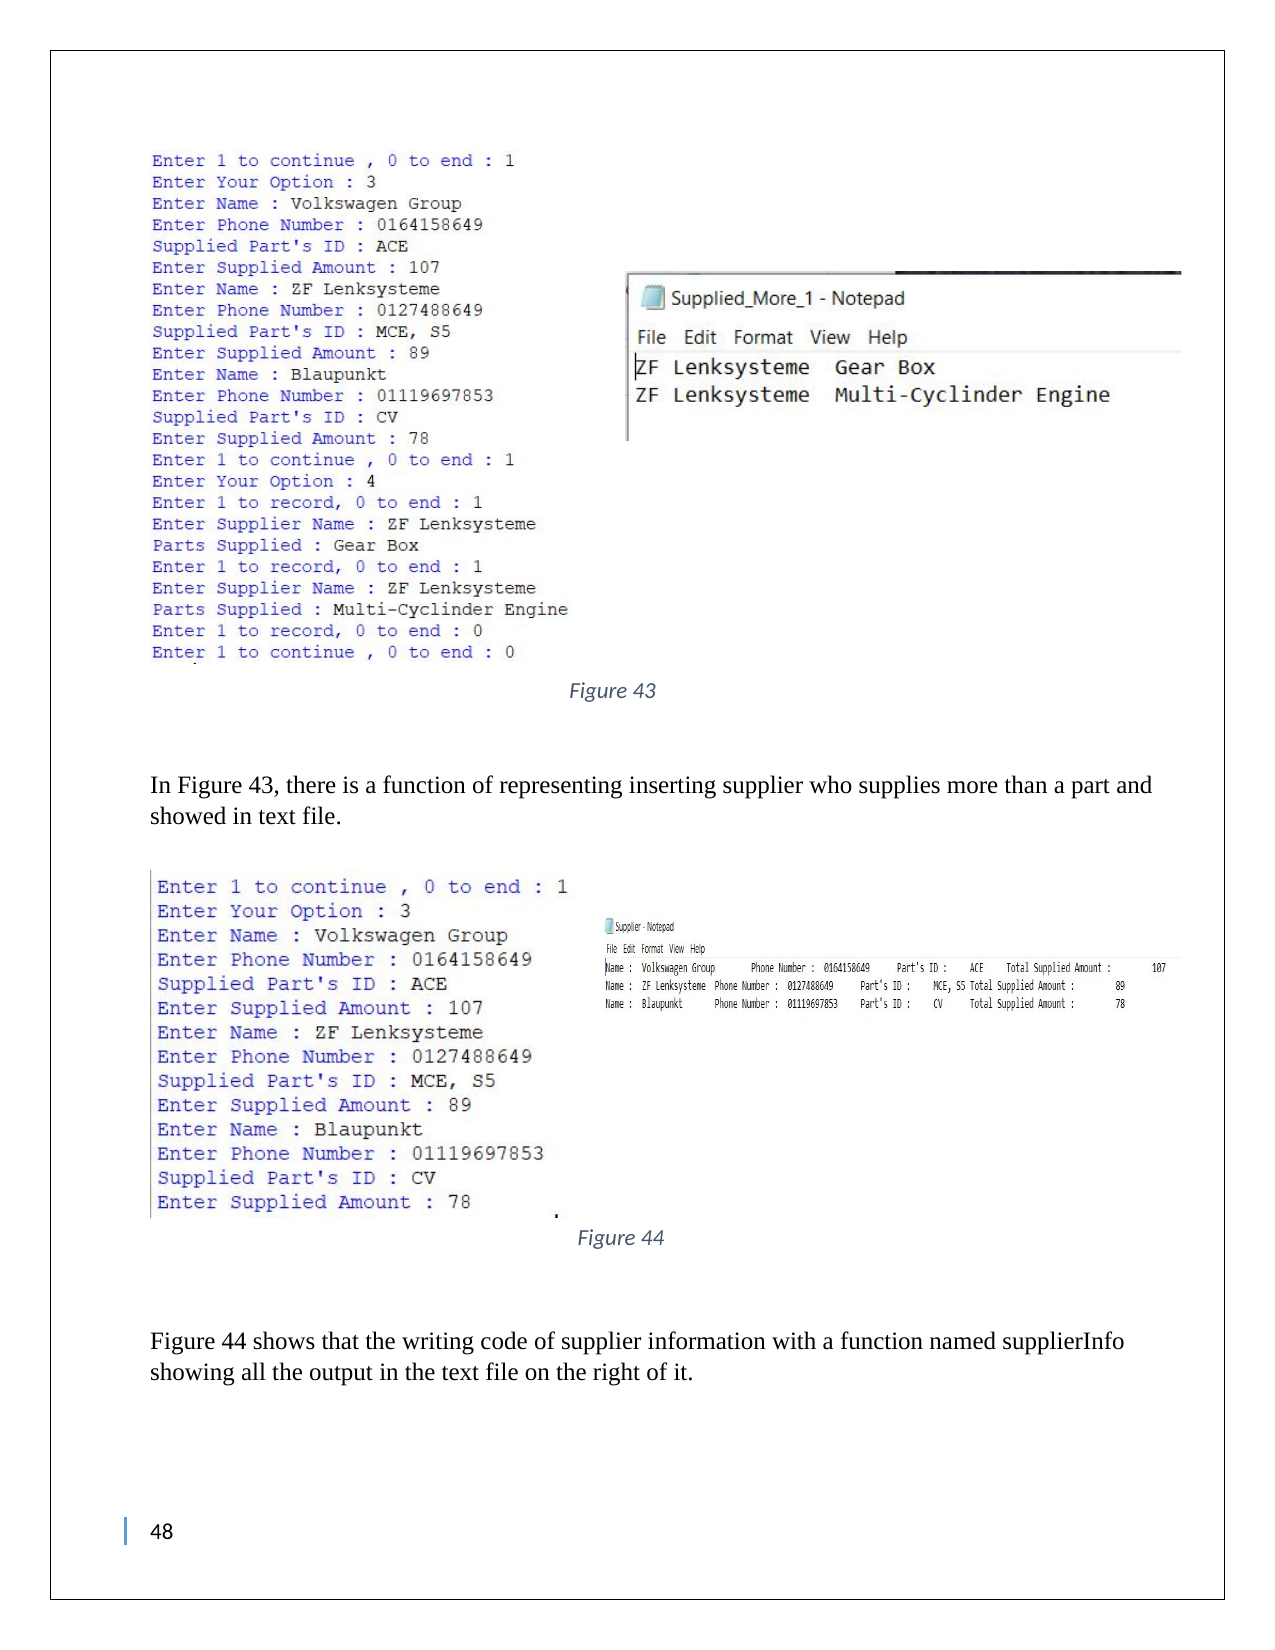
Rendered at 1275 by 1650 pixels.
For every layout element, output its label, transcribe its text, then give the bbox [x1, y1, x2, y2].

picture [150, 870, 1182, 1218]
picture [150, 150, 574, 664]
text Figure 44 shows that the writing code of supplier information with a function named supplierInfo showing all the output in the text file on the right of it. [150, 1326, 1181, 1386]
text In Figure 43, there is a function of representing inserting supplier who supplies more than a part and showed in text file. [150, 770, 1181, 830]
picture [625, 271, 1182, 441]
